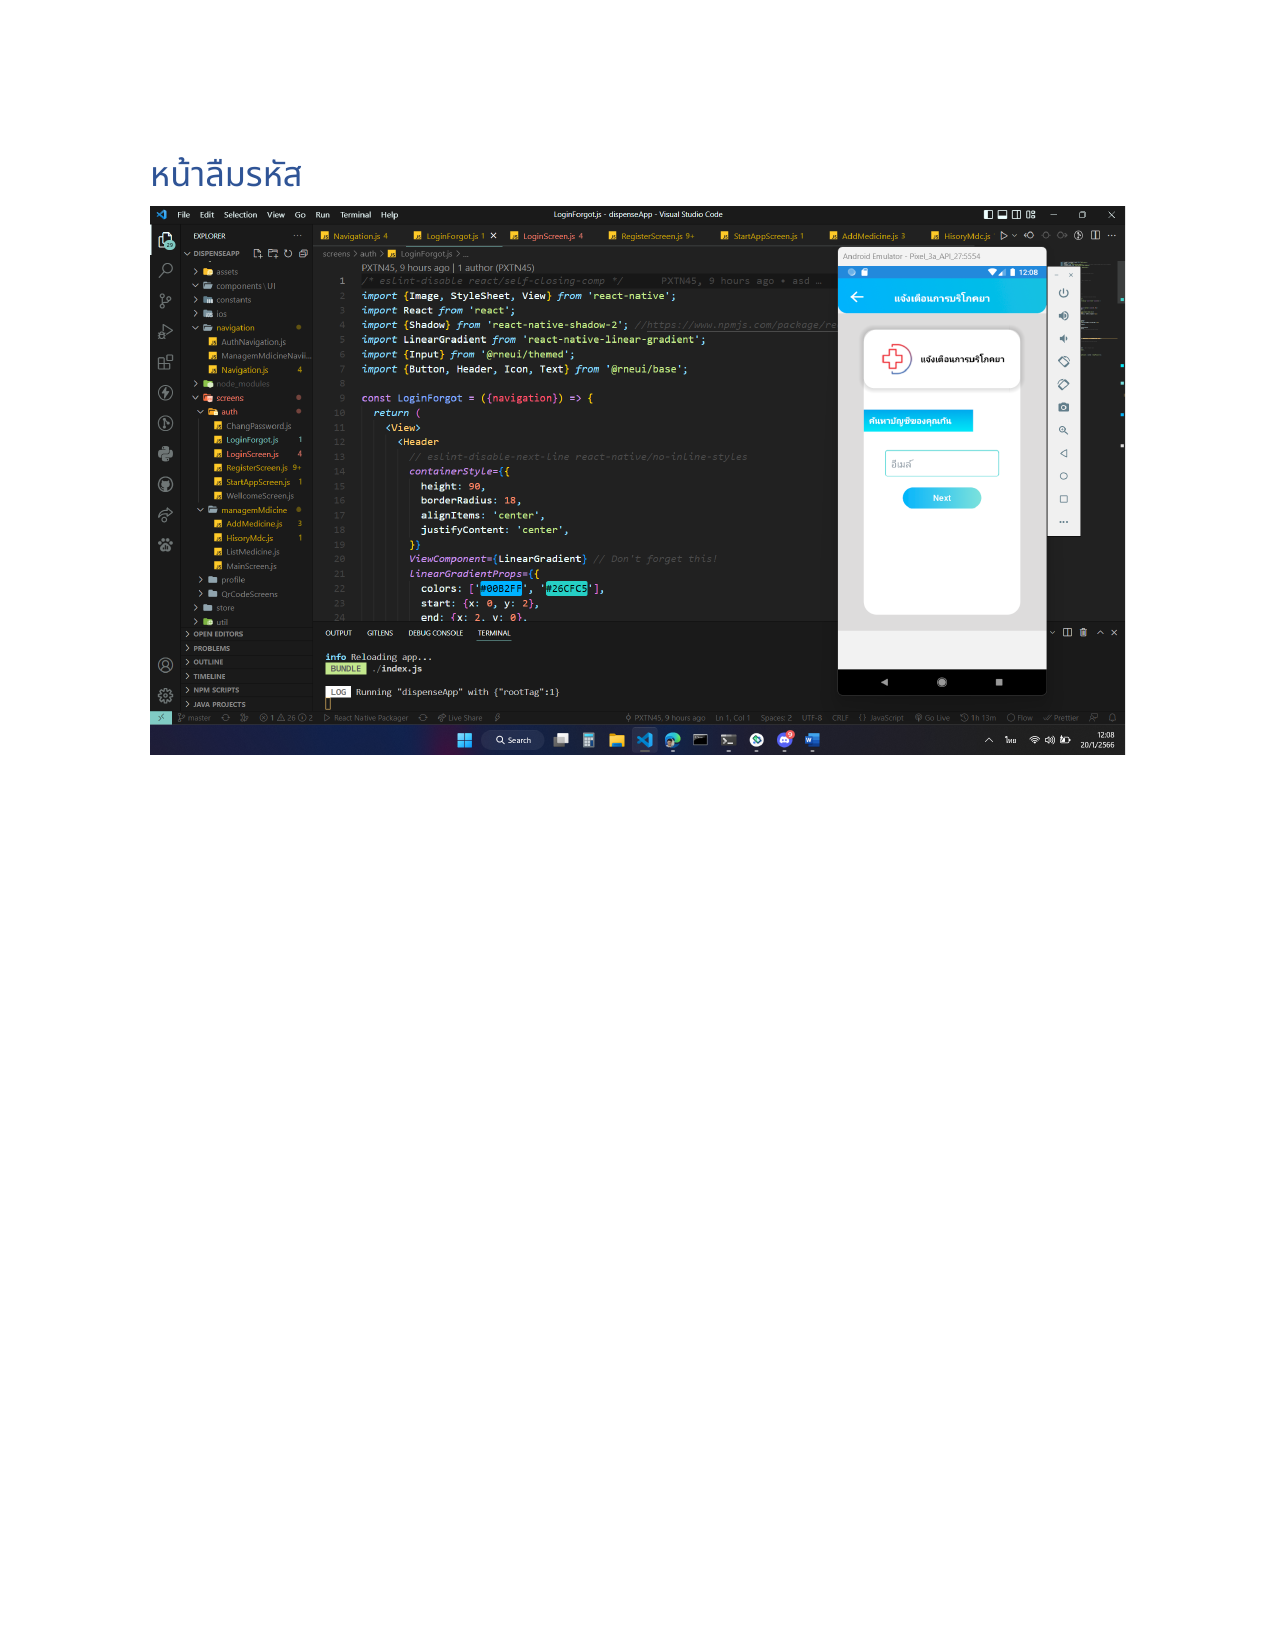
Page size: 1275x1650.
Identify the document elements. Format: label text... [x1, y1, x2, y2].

subtitle หน้าลืมรหัส [150, 150, 1125, 202]
picture [150, 206, 1125, 755]
